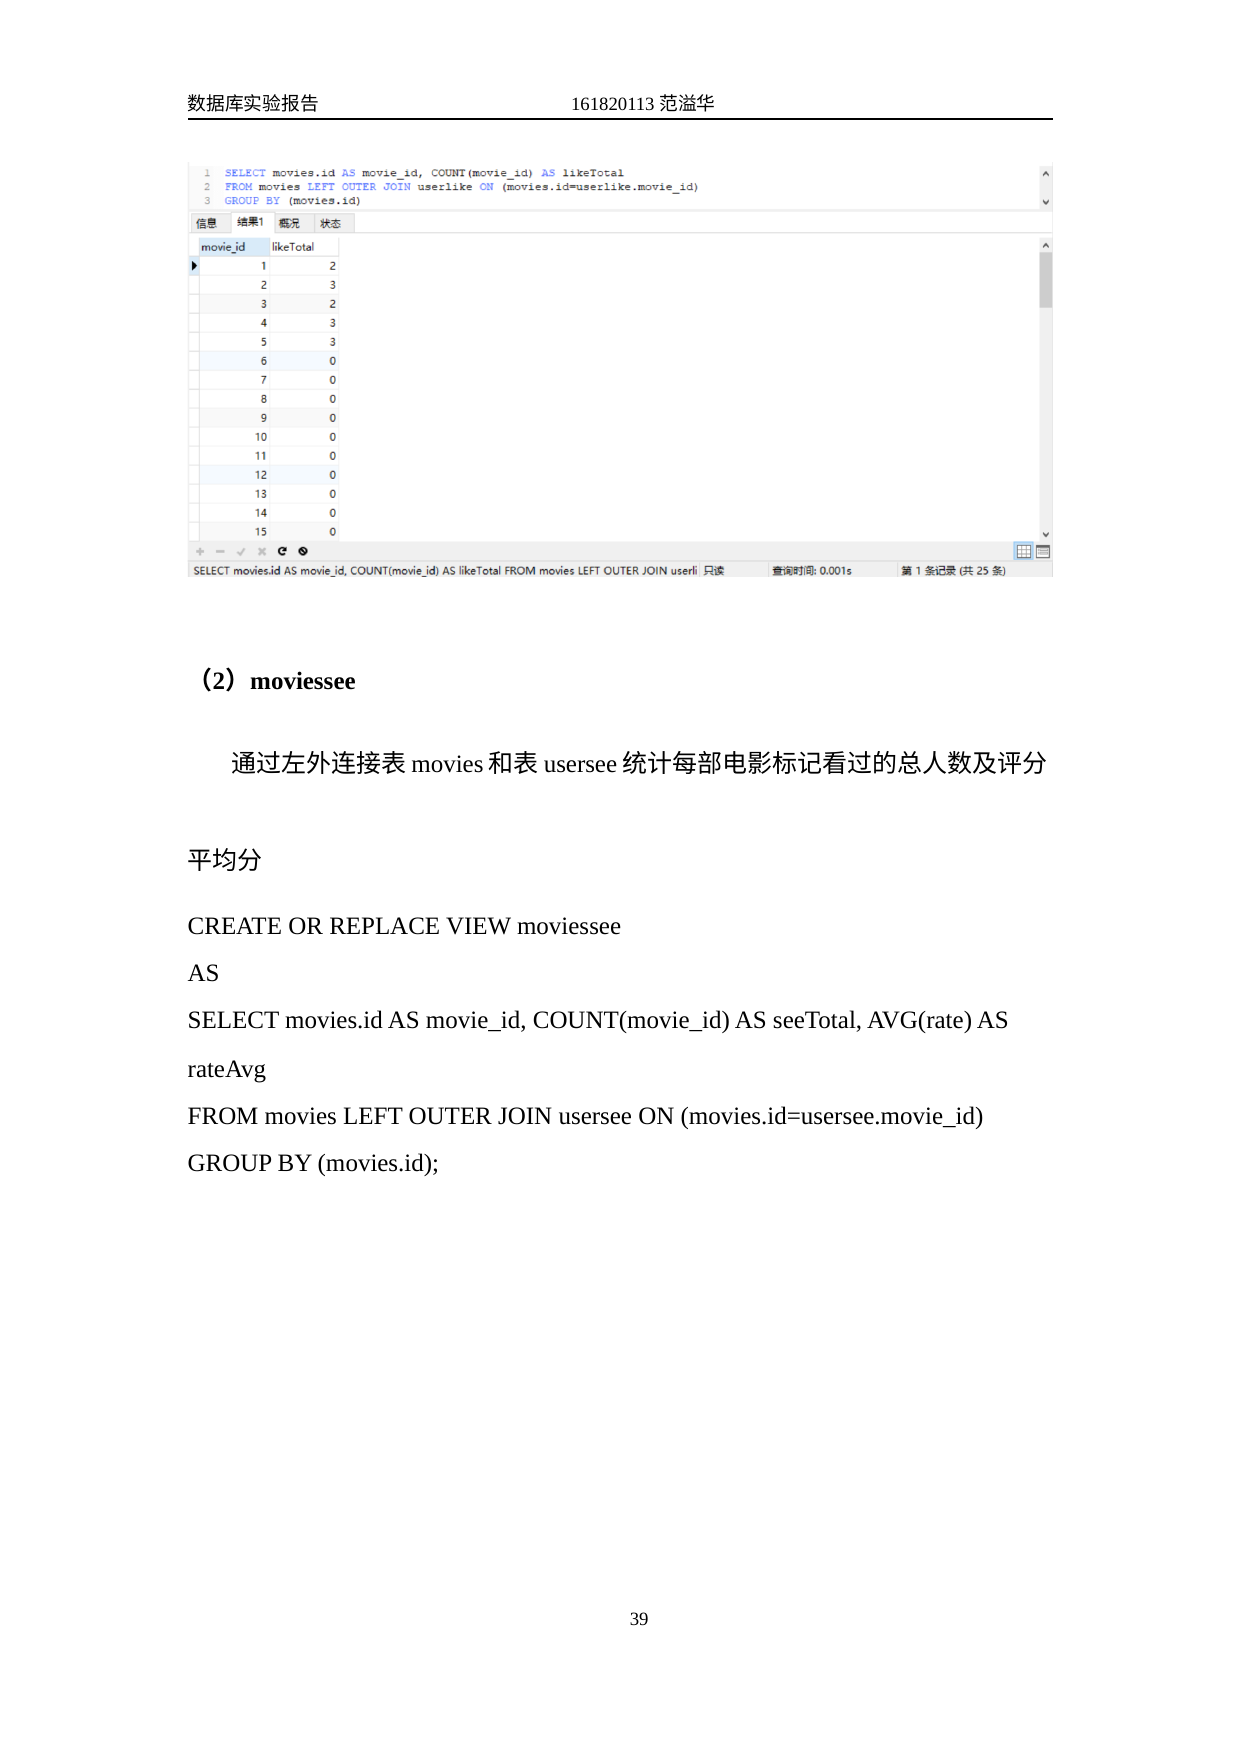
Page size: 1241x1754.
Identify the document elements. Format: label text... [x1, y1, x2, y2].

text GROUP BY (movies.id); [187, 1146, 1053, 1178]
text 通过左外连接表movies和表usersee统计每部电影标记看过的总人数及评分平均分 [187, 729, 1053, 891]
text SELECT movies.id AS movie_id, COUNT(movie_id) AS seeTotal, AVG(rate) AS rateAvg [187, 1003, 1053, 1084]
picture [187, 162, 1053, 577]
text AS [187, 956, 1053, 989]
text CREATE OR REPLACE VIEW moviessee [187, 909, 1053, 942]
text （2）moviessee [187, 646, 1053, 711]
text FROM movies LEFT OUTER JOIN usersee ON (movies.id=usersee.movie_id) [187, 1099, 1053, 1131]
